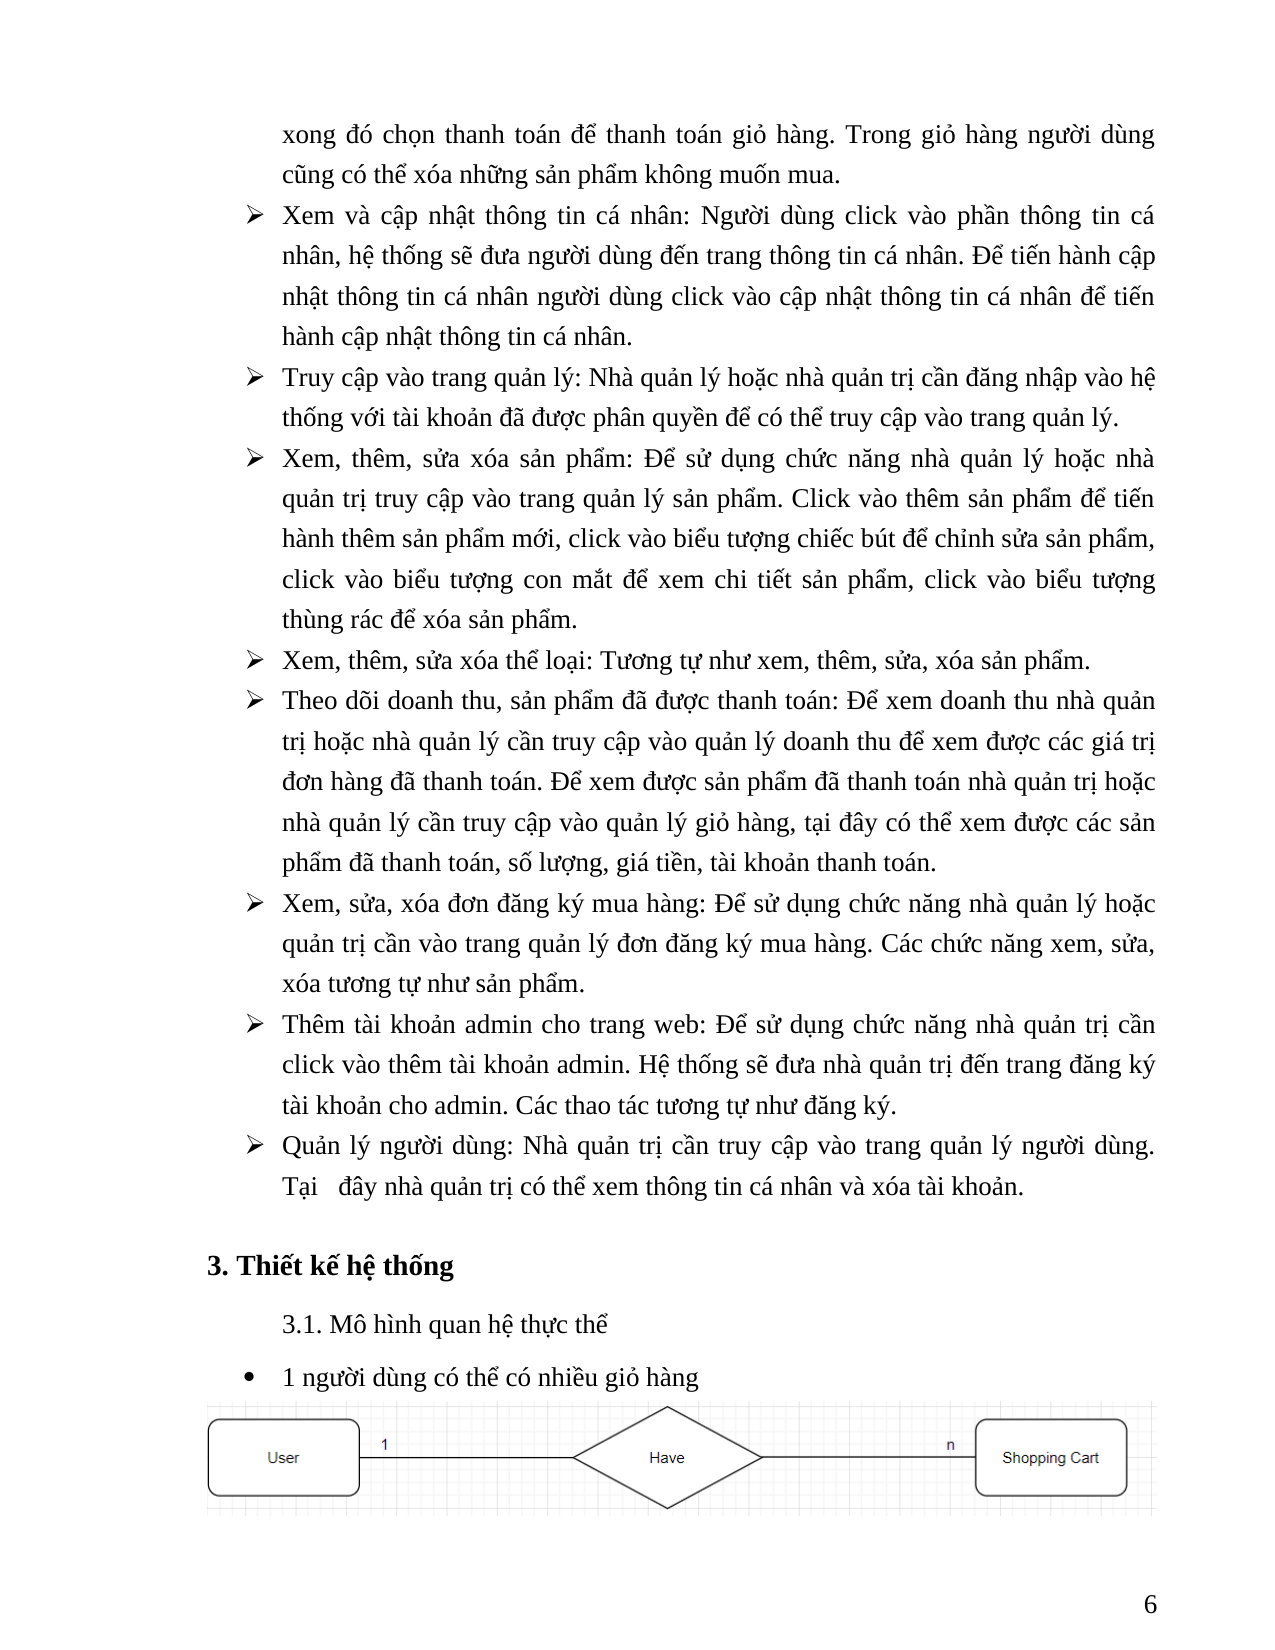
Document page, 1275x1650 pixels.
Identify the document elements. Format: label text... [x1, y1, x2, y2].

list Xem, thêm, sửa xóa sản phẩm: Để sử dụng chức năng nhà quản lý hoặc nhà quản trị truy cập vào trang quản lý sản phẩm. Click vào thêm sản phẩm để tiến hành thêm sản phẩm mới, click vào biểu tượng chiếc bút để chỉnh sửa sản phẩm, click vào biểu tượng con mắt để xem chi tiết sản phẩm, click vào biểu tượng thùng rác để xóa sản phẩm. [244, 442, 1157, 634]
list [244, 118, 1157, 190]
subtitle 3. Thiết kế hệ thống [207, 1248, 1157, 1281]
list Xem, sửa, xóa đơn đăng ký mua hàng: Để sử dụng chức năng nhà quản lý hoặc quản trị cần vào trang quản lý đơn đăng ký mua hàng. Các chức năng xem, sửa, xóa tương tự như sản phẩm. [244, 887, 1157, 999]
subtitle 3.1. Mô hình quan hệ thực thể [207, 1308, 1157, 1339]
list 1 người dùng có thể có nhiều giỏ hàng [244, 1361, 1157, 1392]
list Xem, thêm, sửa xóa thể loại: Tương tự như xem, thêm, sửa, xóa sản phẩm. [244, 644, 1157, 675]
list Xem và cập nhật thông tin cá nhân: Người dùng click vào phần thông tin cá nhân, hệ thống sẽ đưa người dùng đến trang thông tin cá nhân. Để tiến hành cập nhật thông tin cá nhân người dùng click vào cập nhật thông tin cá nhân để tiến hành cập nhật thông tin cá nhân. [244, 199, 1157, 351]
list Truy cập vào trang quản lý: Nhà quản lý hoặc nhà quản trị cần đăng nhập vào hệ thống với tài khoản đã được phân quyền để có thể truy cập vào trang quản lý. [244, 361, 1157, 432]
list Thêm tài khoản admin cho trang web: Để sử dụng chức năng nhà quản trị cần click vào thêm tài khoản admin. Hệ thống sẽ đưa nhà quản trị đến trang đăng ký tài khoản cho admin. Các thao tác tương tự như đăng ký. [244, 1008, 1157, 1120]
picture [206, 1401, 1157, 1516]
list Theo dõi doanh thu, sản phẩm đã được thanh toán: Để xem doanh thu nhà quản trị hoặc nhà quản lý cần truy cập vào quản lý doanh thu để xem được các giá trị đơn hàng đã thanh toán. Để xem được sản phẩm đã thanh toán nhà quản trị hoặc nhà quản lý cần truy cập vào quản lý giỏ hàng, tại đây có thể xem được các sản phẩm đã thanh toán, số lượng, giá tiền, tài khoản thanh toán. [244, 684, 1157, 877]
list Quản lý người dùng: Nhà quản trị cần truy cập vào trang quản lý người dùng. Tại đây nhà quản trị có thể xem thông tin cá nhân và xóa tài khoản. [244, 1129, 1157, 1201]
